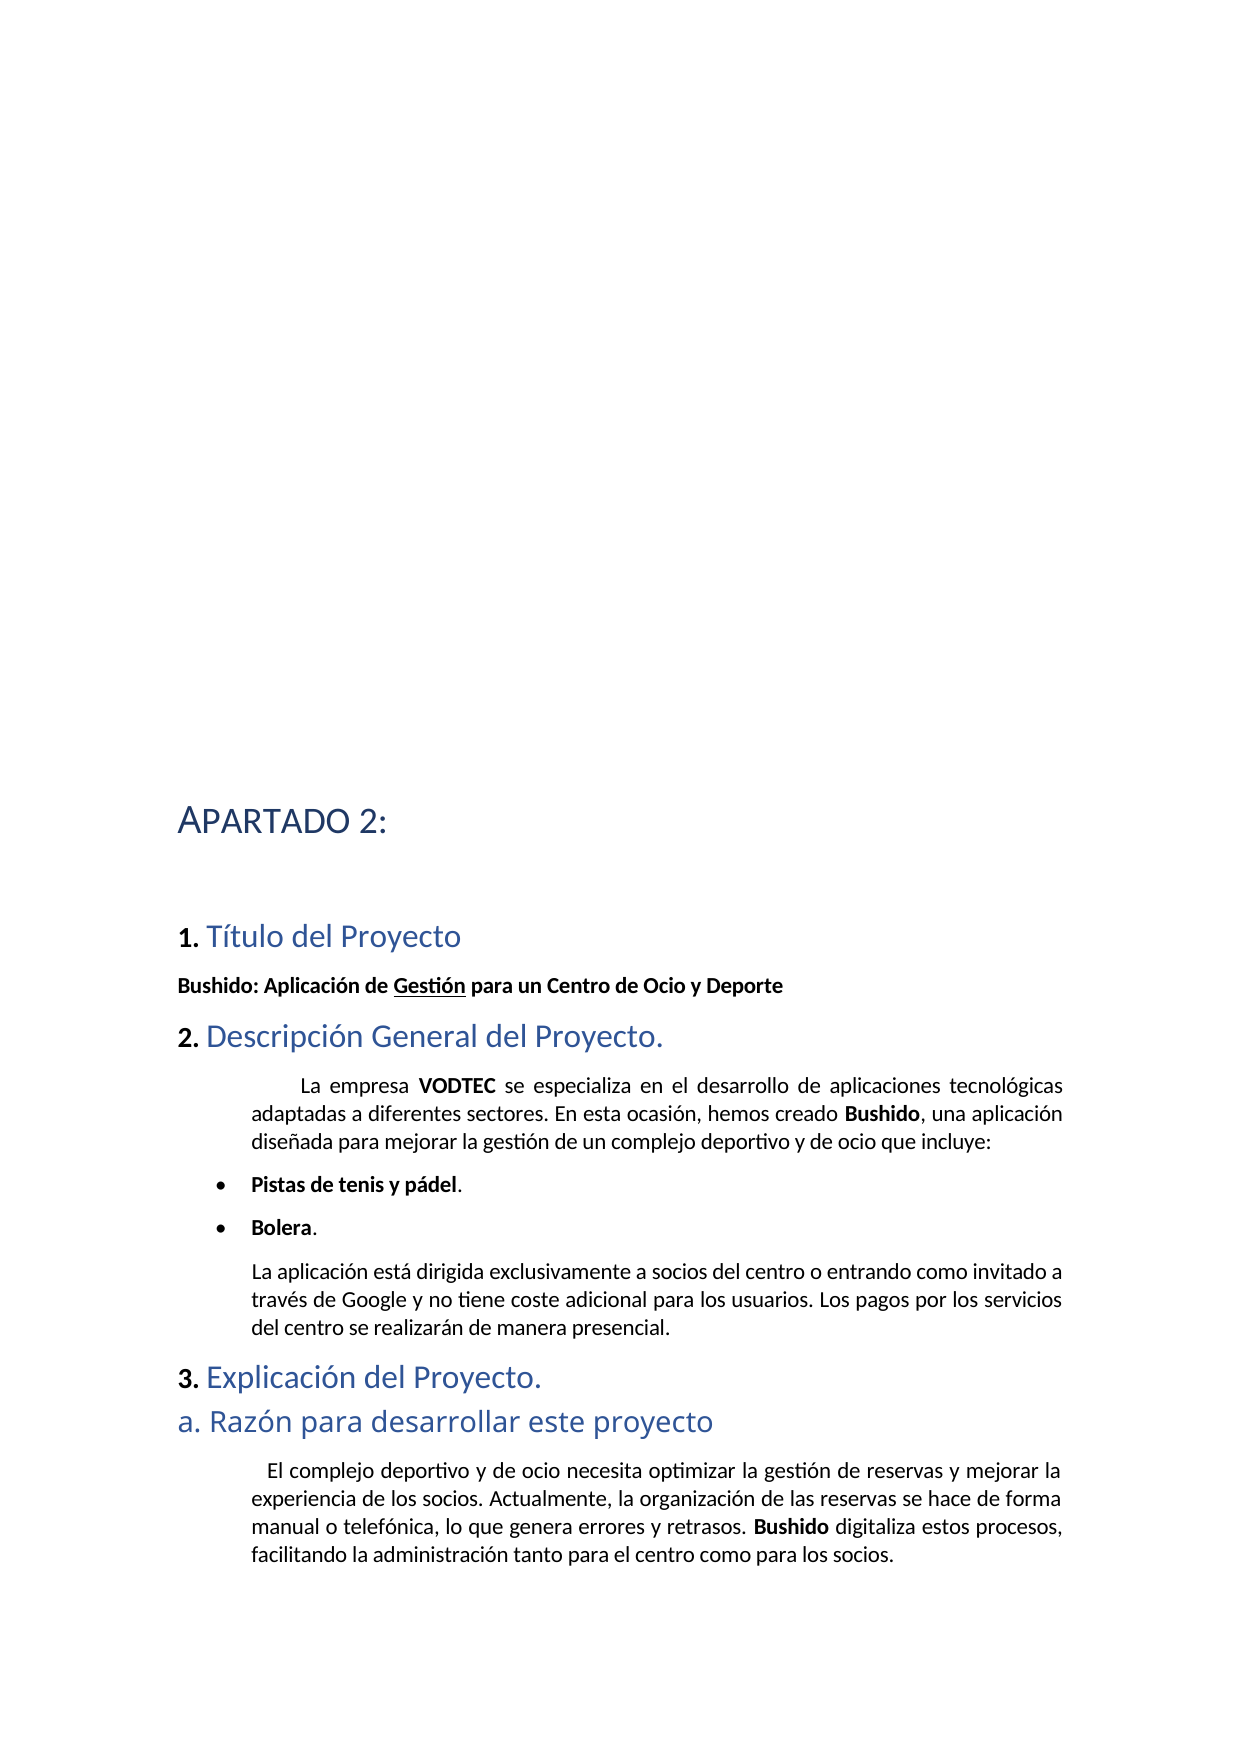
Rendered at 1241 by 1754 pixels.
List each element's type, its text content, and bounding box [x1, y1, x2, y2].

text La empresa VODTEC se especializa en el desarrollo de aplicaciones tecnológicas adaptadas a diferentes sectores. En esta ocasión, hemos creado Bushido, una aplicación diseñada para mejorar la gestión de un complejo deportivo y de ocio que incluye: [177, 1071, 1063, 1155]
list Pistas de tenis y pádel. [215, 1170, 1063, 1198]
text 3. Explicación del Proyecto. [177, 1356, 1063, 1397]
text 2. Descripción General del Proyecto. [177, 1015, 1063, 1056]
text Bushido: Aplicación de Gestión para un Centro de Ocio y Deporte [177, 971, 1063, 999]
text La aplicación está dirigida exclusivamente a socios del centro o entrando como invitado a través de Google y no tiene coste adicional para los usuarios. Los pagos por los servicios del centro se realizarán de manera presencial. [177, 1257, 1063, 1341]
text El complejo deportivo y de ocio necesita optimizar la gestión de reservas y mejorar la experiencia de los socios. Actualmente, la organización de las reservas se hace de forma manual o telefónica, lo que genera errores y retrasos. Bushido digitaliza estos procesos, facilitando la administración tanto para el centro como para los socios. [177, 1456, 1063, 1568]
text 1. Título del Proyecto [177, 915, 1063, 956]
subtitle a. Razón para desarrollar este proyecto [177, 1401, 1063, 1441]
list Bolera. [215, 1213, 1063, 1242]
subtitle APARTADO 2: [177, 793, 1063, 844]
